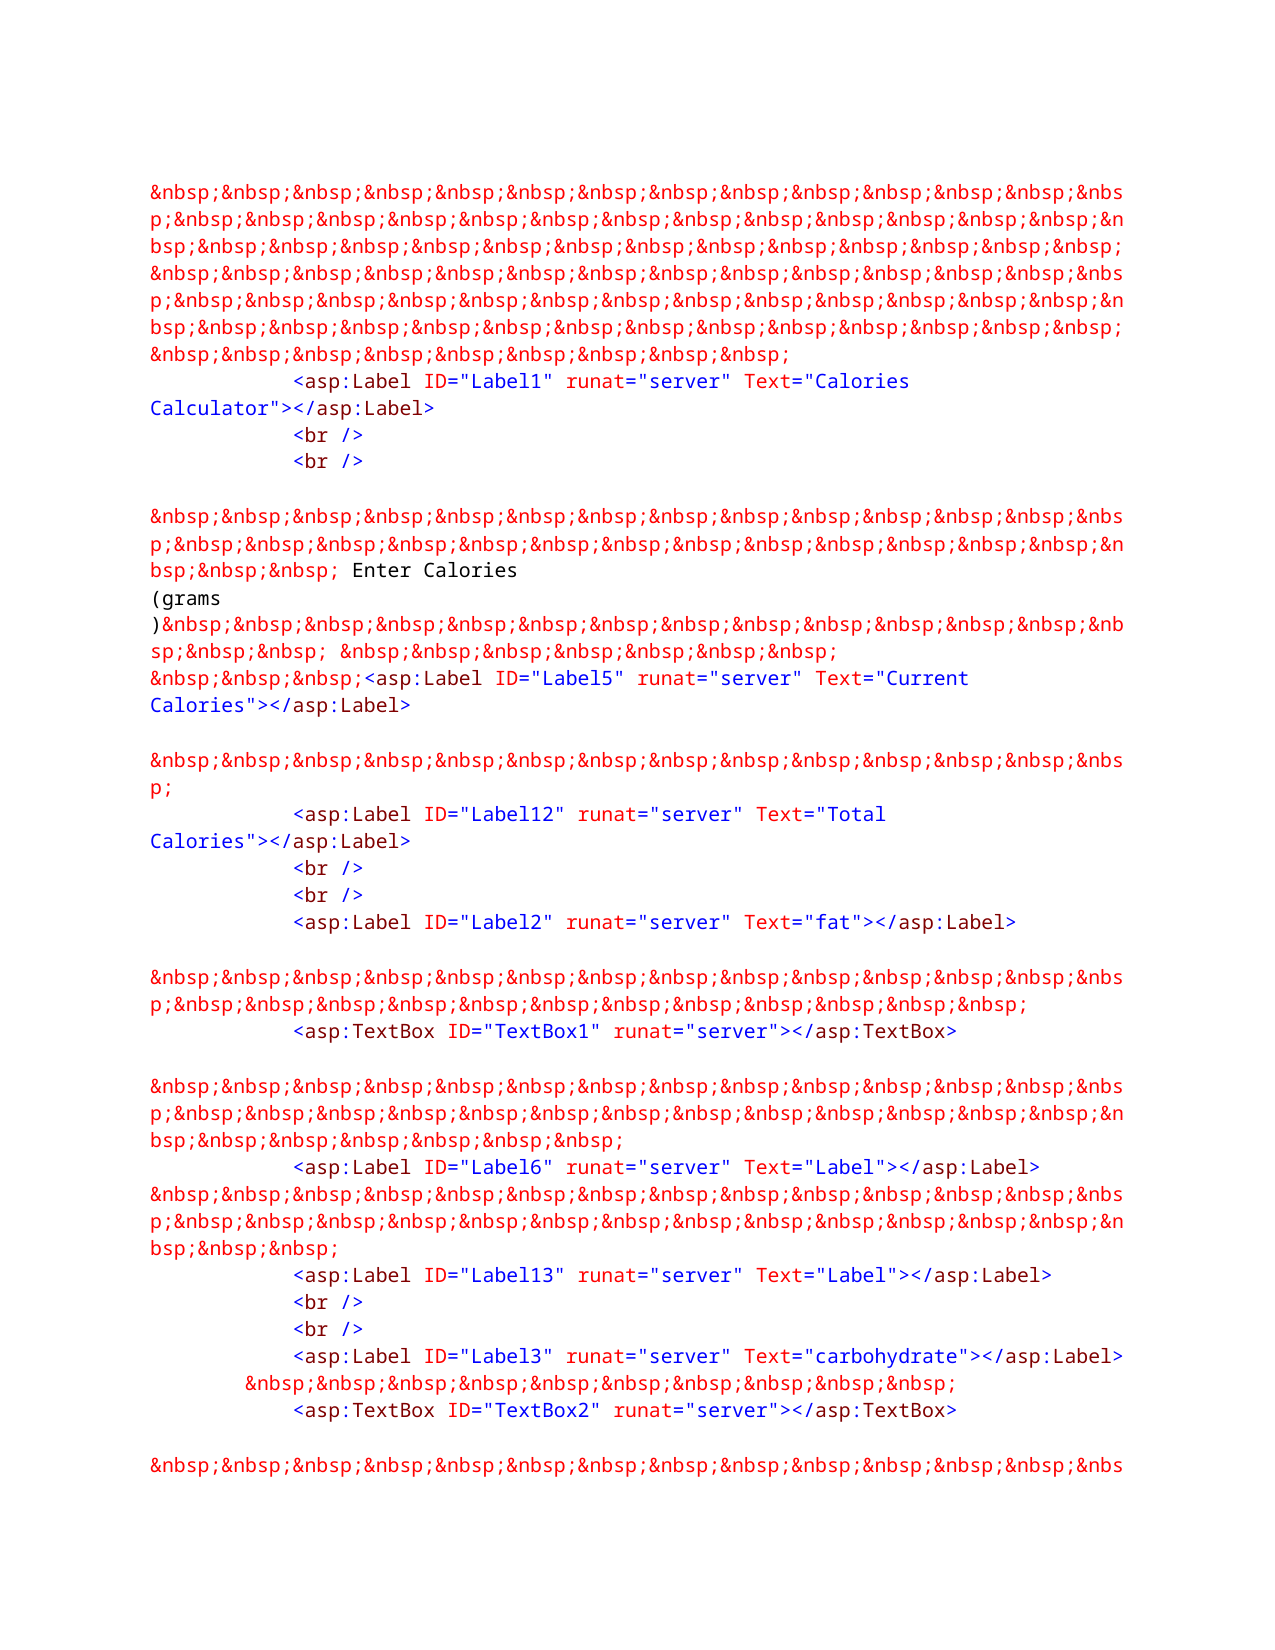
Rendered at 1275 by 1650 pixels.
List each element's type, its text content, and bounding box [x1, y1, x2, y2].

text &nbsp;&nbsp;&nbsp;&nbsp;&nbsp;&nbsp;&nbsp;&nbsp;&nbsp;&nbsp;&nbsp;&nbsp;&nbsp;&nbsp;&nbsp;&nbsp;&nbsp;&nbsp;&nbsp;&nbsp;&nbsp;&nbsp;&nbsp;&nbsp;&nbsp;&nbsp; [150, 936, 1125, 1017]
text <br /> [150, 421, 1125, 448]
text <asp:Label ID="Label12" runat="server" Text="Total Calories"></asp:Label> [150, 801, 1125, 854]
text <asp:TextBox ID="TextBox1" runat="server"></asp:TextBox> [150, 1017, 1125, 1044]
text <asp:Label ID="Label1" runat="server" Text="Calories Calculator"></asp:Label> [150, 367, 1125, 421]
text &nbsp;&nbsp;&nbsp;&nbsp;&nbsp;&nbsp;&nbsp;&nbsp;&nbsp;&nbsp;&nbsp;&nbsp;&nbsp;&nbsp; [150, 719, 1125, 801]
text <asp:Label ID="Label13" runat="server" Text="Label"></asp:Label> [150, 1261, 1125, 1288]
text <br /> [150, 854, 1125, 882]
text <br /> [150, 1315, 1125, 1342]
text &nbsp;&nbsp;&nbsp;&nbsp;&nbsp;&nbsp;&nbsp;&nbsp;&nbsp;&nbsp;&nbsp;&nbsp;&nbsp;&nbsp;&nbsp;&nbsp;&nbsp;&nbsp;&nbsp;&nbsp;&nbsp;&nbsp;&nbsp;&nbsp;&nbsp;&nbsp;&nbsp;&nbsp;&nbsp;&nbsp;&nbsp;&nbsp;&nbsp;&nbsp;&nbsp;&nbsp;&nbsp;&nbsp;&nbsp;&nbsp;&nbsp;&nbsp;&nbsp;&nbsp;&nbsp;&nbsp;&nbsp;&nbsp;&nbsp;&nbsp;&nbsp;&nbsp;&nbsp;&nbsp;&nbsp;&nbsp;&nbsp;&nbsp;&nbsp;&nbsp;&nbsp;&nbsp;&nbsp;&nbsp;&nbsp;&nbsp;&nbsp;&nbsp;&nbsp;&nbsp;&nbsp;&nbsp;&nbsp;&nbsp;&nbsp;&nbsp;&nbsp;&nbsp;&nbsp;&nbsp;&nbsp;&nbsp;&nbsp;&nbsp;&nbsp;&nbsp;&nbsp;&nbsp;&nbsp;&nbsp;&nbsp; [150, 150, 1125, 367]
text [150, 1423, 1125, 1478]
text &nbsp;&nbsp;&nbsp;&nbsp;&nbsp;&nbsp;&nbsp;&nbsp;&nbsp;&nbsp;&nbsp;&nbsp;&nbsp;&nbsp;&nbsp;&nbsp;&nbsp;&nbsp;&nbsp;&nbsp;&nbsp;&nbsp;&nbsp;&nbsp;&nbsp;&nbsp;&nbsp;&nbsp;&nbsp;&nbsp; Enter Calories (grams)&nbsp;&nbsp;&nbsp;&nbsp;&nbsp;&nbsp;&nbsp;&nbsp;&nbsp;&nbsp;&nbsp;&nbsp;&nbsp;&nbsp;&nbsp;&nbsp; &nbsp;&nbsp;&nbsp;&nbsp;&nbsp;&nbsp;&nbsp; &nbsp;&nbsp;&nbsp;<asp:Label ID="Label5" runat="server" Text="Current Calories"></asp:Label> [150, 475, 1125, 719]
text <asp:TextBox ID="TextBox2" runat="server"></asp:TextBox> [150, 1396, 1125, 1423]
text &nbsp;&nbsp;&nbsp;&nbsp;&nbsp;&nbsp;&nbsp;&nbsp;&nbsp;&nbsp; [150, 1369, 1125, 1396]
text <asp:Label ID="Label6" runat="server" Text="Label"></asp:Label> [150, 1153, 1125, 1180]
text <br /> [150, 448, 1125, 475]
text <br /> [150, 1288, 1125, 1315]
text <br /> [150, 882, 1125, 908]
text <asp:Label ID="Label3" runat="server" Text="carbohydrate"></asp:Label> [150, 1342, 1125, 1369]
text <asp:Label ID="Label2" runat="server" Text="fat"></asp:Label> [150, 908, 1125, 936]
